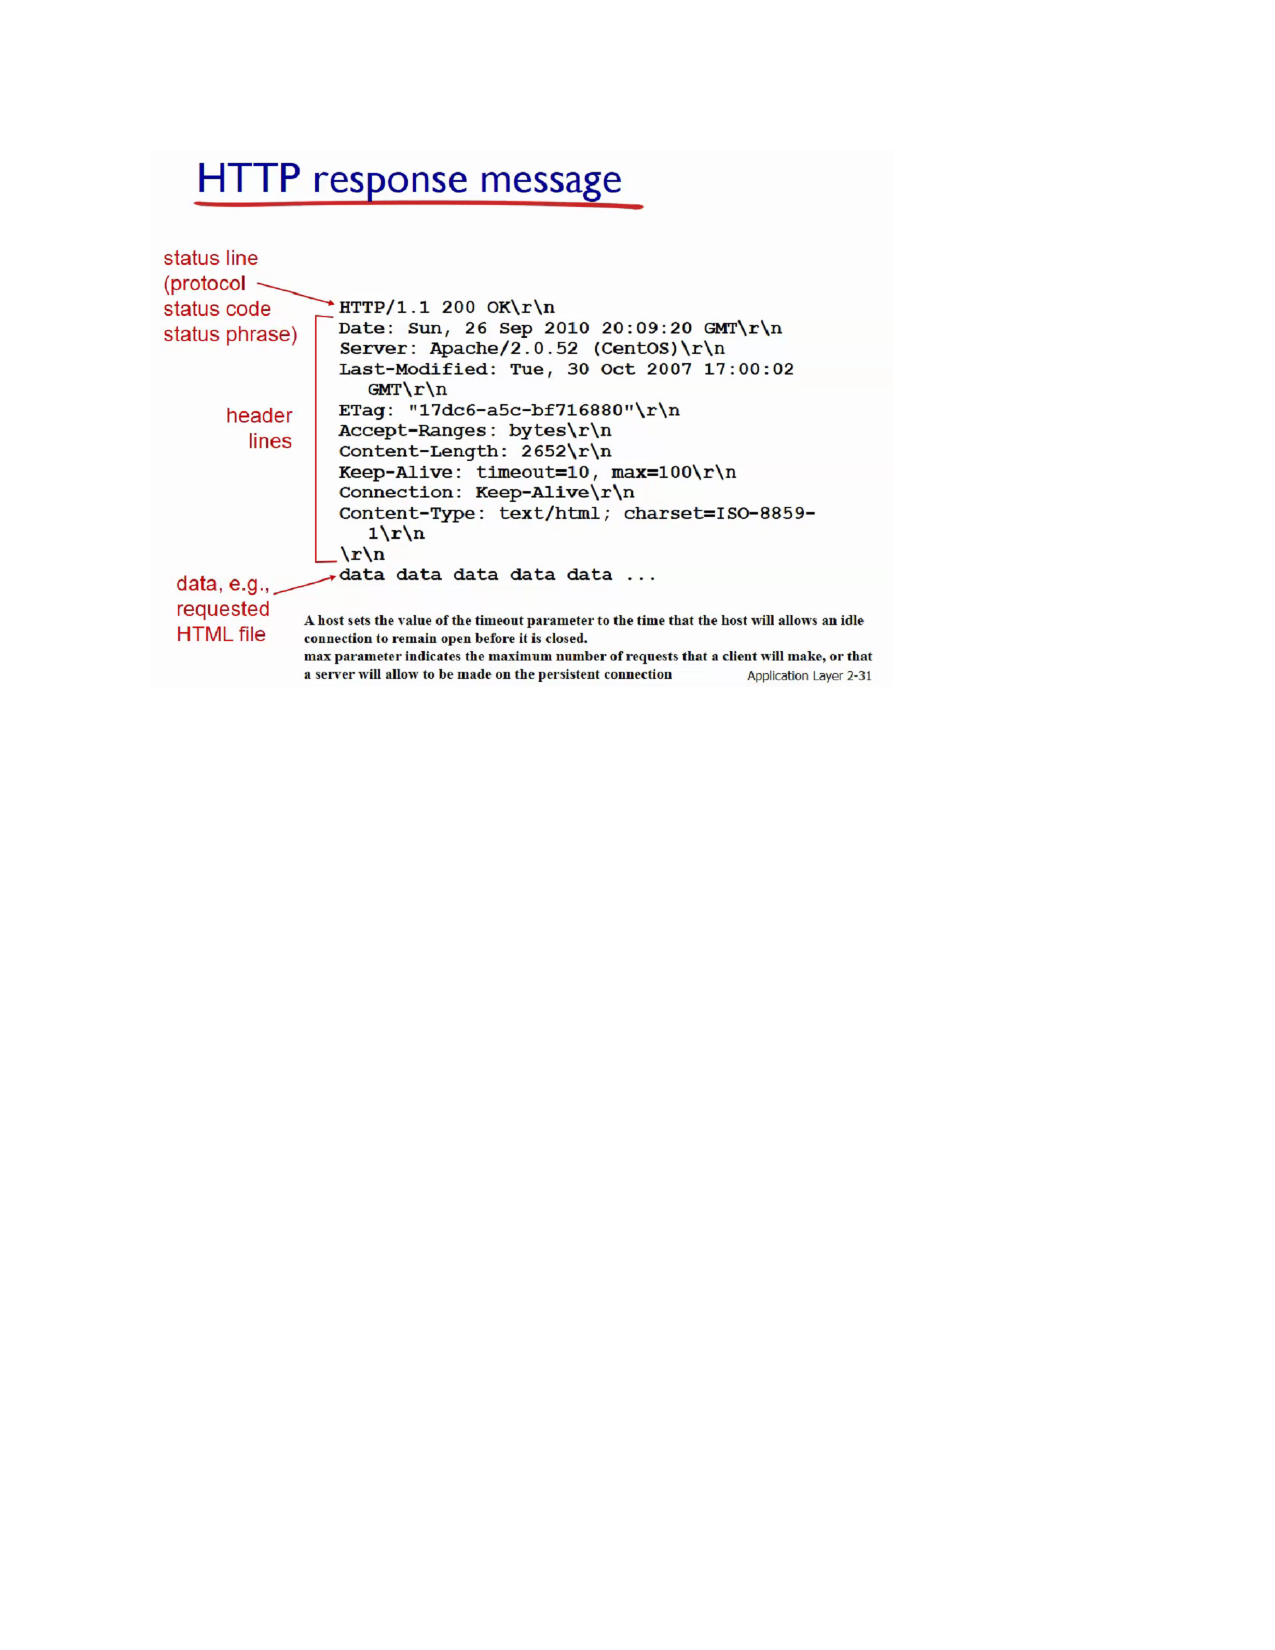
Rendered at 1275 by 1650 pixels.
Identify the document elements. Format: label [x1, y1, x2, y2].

picture [150, 150, 893, 687]
